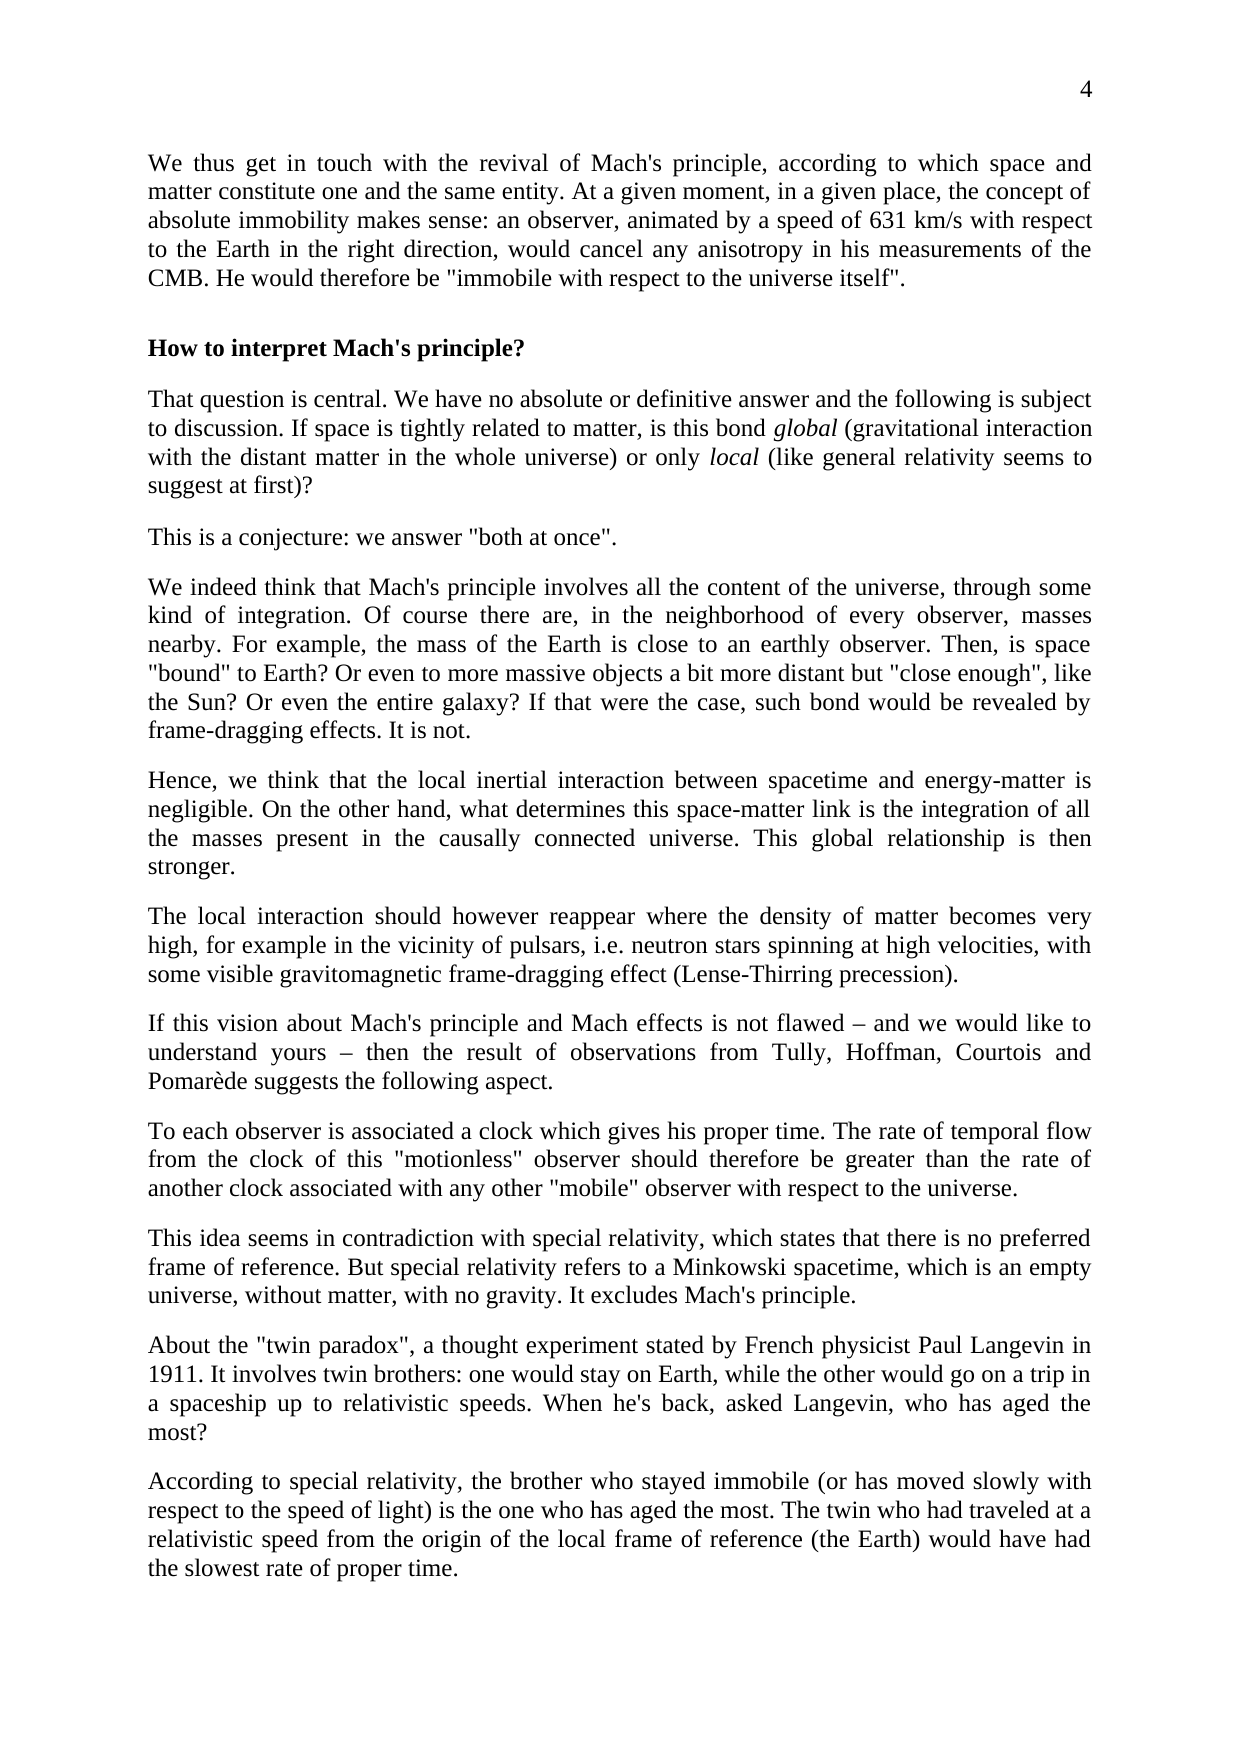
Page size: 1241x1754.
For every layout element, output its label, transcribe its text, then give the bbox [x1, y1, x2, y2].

text About the "twin paradox", a thought experiment stated by French physicist Paul Langevin in 1911. It involves twin brothers: one would stay on Earth, while the other would go on a trip in a spaceship up to relativistic speeds. When he's back, asked Langevin, who has aged the most? [148, 1330, 1093, 1445]
text This is a conjecture: we answer "both at once". [148, 522, 1093, 551]
text The local interaction should however reappear where the density of matter becomes very high, for example in the vicinity of pulsars, i.e. neutron stars spinning at high velocities, with some visible gravitomagnetic frame-dragging effect (Lense-Thirring precession). [148, 901, 1093, 987]
text According to special relativity, the brother who stayed immobile (or has moved slowly with respect to the speed of light) is the one who has aged the most. The twin who had traveled at a relativistic speed from the origin of the local frame of reference (the Earth) would have had the slowest rate of proper time. [148, 1466, 1093, 1581]
text Hence, we think that the local inertial interaction between spacetime and energy-matter is negligible. On the other hand, what determines this space-matter link is the integration of all the masses present in the causally connected universe. This global relationship is then stronger. [148, 765, 1093, 880]
text We thus get in touch with the revival of Mach's principle, according to which space and matter constitute one and the same entity. At a given moment, in a given place, the concept of absolute immobility makes sense: an observer, animated by a speed of 631 km/s with respect to the Earth in the right direction, would cancel any anisotropy in his measurements of the CMB. He would therefore be "immobile with respect to the universe itself". [148, 148, 1093, 291]
text That question is central. We have no absolute or definitive answer and the following is subject to discussion. If space is tightly related to matter, is this bond global (gravitational interaction with the distant matter in the whole universe) or only local (like general relativity seems to suggest at first)? [148, 384, 1093, 499]
text How to interpret Mach's principle? [148, 333, 1093, 362]
text If this vision about Mach's principle and Mach effects is not flawed – and we would like to understand yours – then the result of observations from Tully, Hoffman, Courtois and Pomarède suggests the following aspect. [148, 1008, 1093, 1095]
text To each observer is associated a clock which gives his proper time. The rate of temporal flow from the clock of this "motionless" observer should therefore be greater than the rate of another clock associated with any other "mobile" observer with respect to the universe. [148, 1116, 1093, 1202]
text This idea seems in contradiction with special relativity, which states that there is no preferred frame of reference. But special relativity refers to a Minkowski spacetime, which is an empty universe, without matter, with no gravity. It excludes Mach's principle. [148, 1223, 1093, 1309]
text We indeed think that Mach's principle involves all the content of the universe, through some kind of integration. Of course there are, in the neighborhood of every observer, masses nearby. For example, the mass of the Earth is close to an earthly observer. Then, is space "bound" to Earth? Or even to more massive objects a bit more distant but "close enough", like the Sun? Or even the entire galaxy? If that were the case, such bond would be revealed by frame-dragging effects. It is not. [148, 572, 1093, 744]
